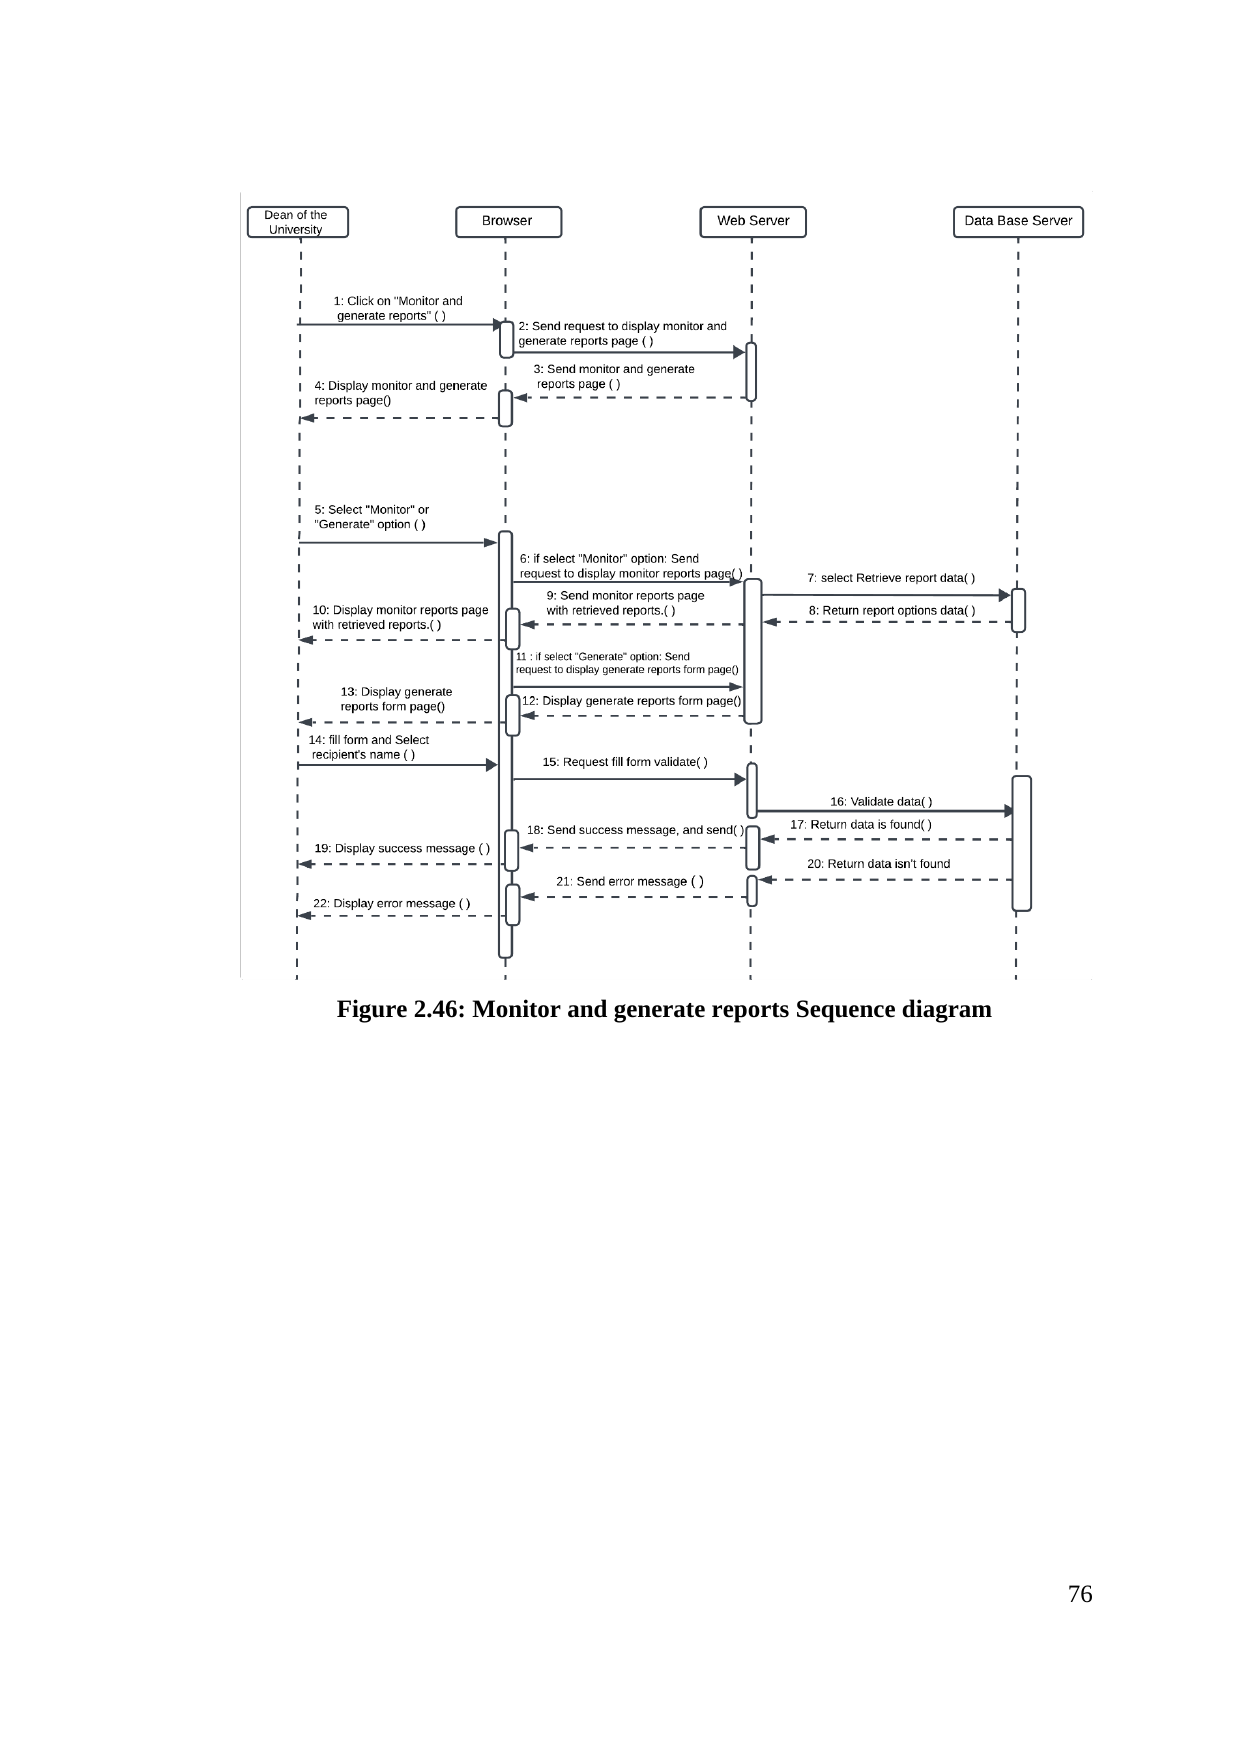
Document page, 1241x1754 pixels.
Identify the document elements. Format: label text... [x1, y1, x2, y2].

picture [236, 190, 1093, 980]
